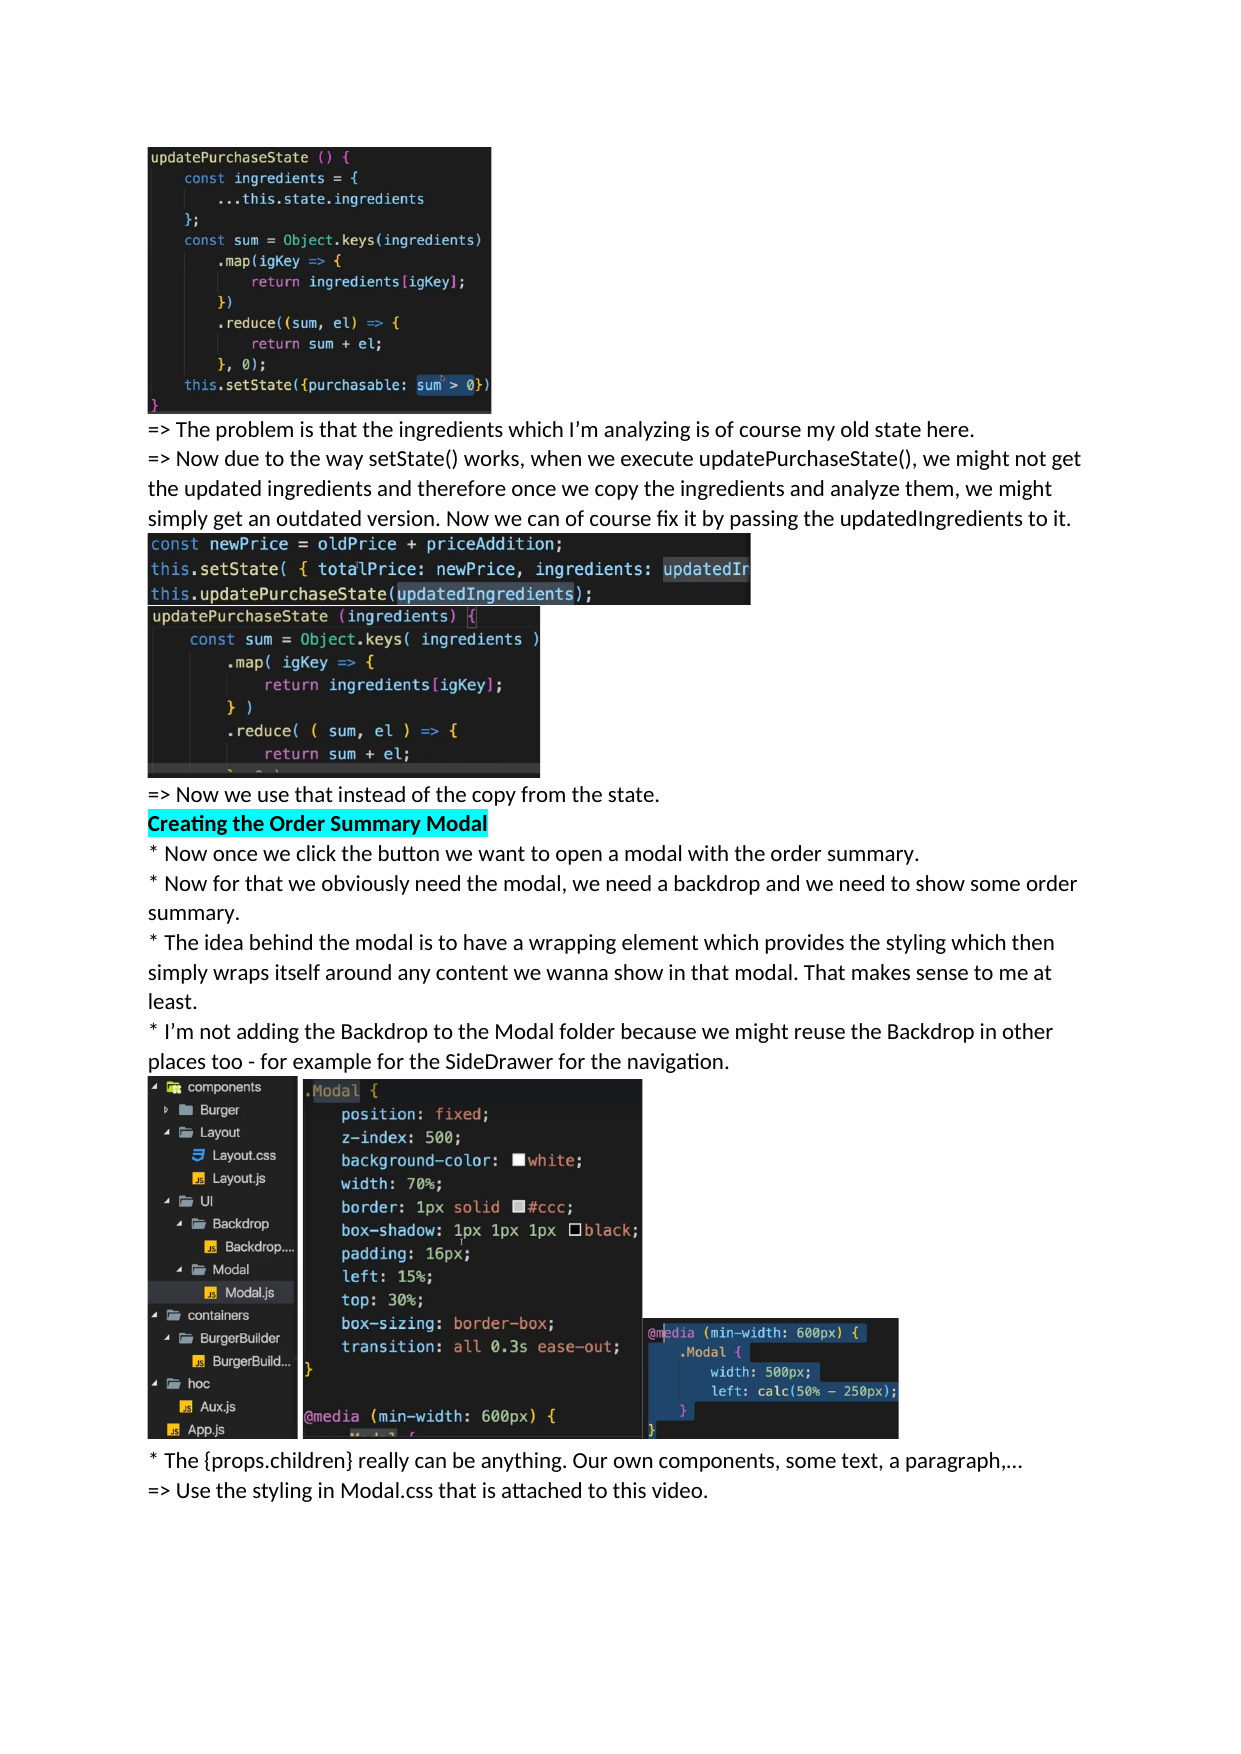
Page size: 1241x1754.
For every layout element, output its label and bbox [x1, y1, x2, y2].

text [148, 148, 1093, 1504]
picture [147, 147, 492, 414]
picture [147, 1076, 298, 1439]
picture [302, 1079, 899, 1439]
picture [147, 606, 541, 778]
picture [147, 533, 751, 605]
